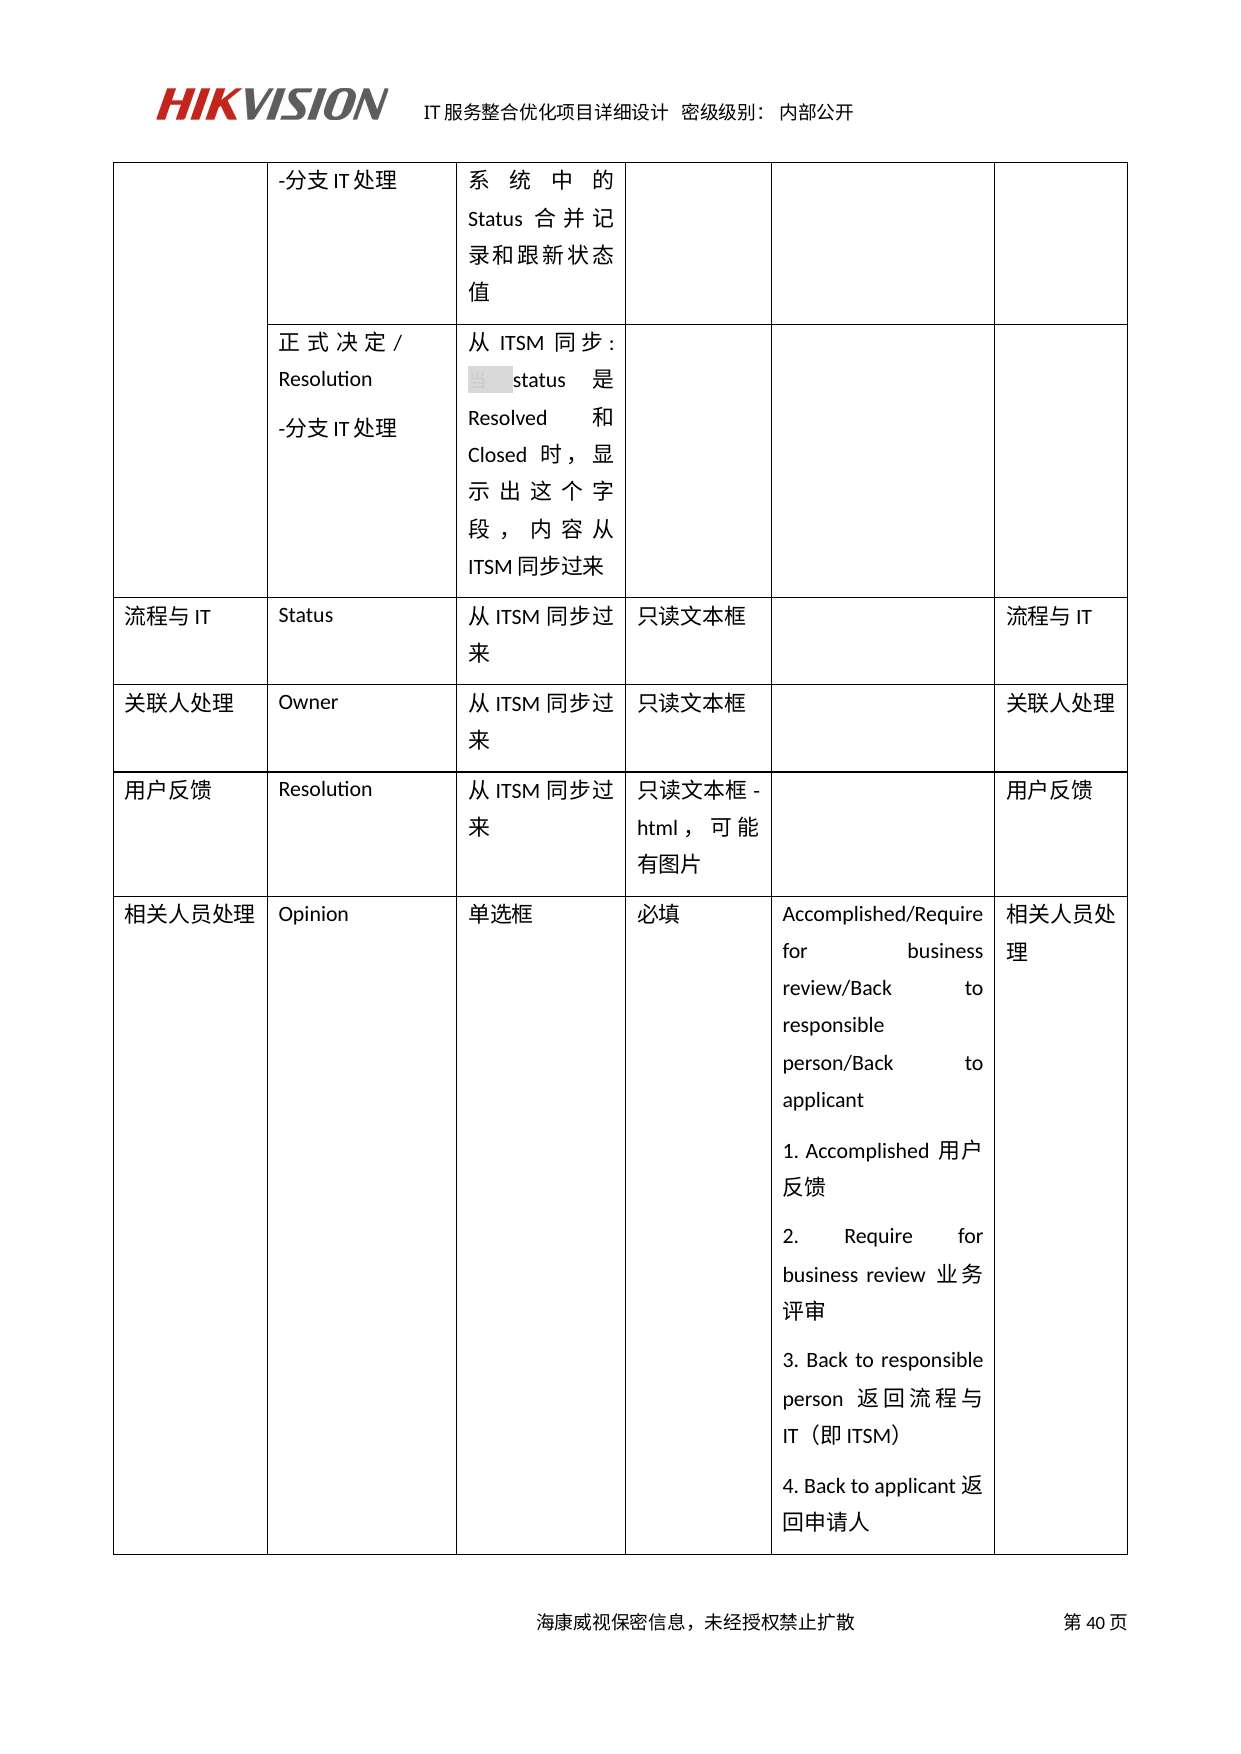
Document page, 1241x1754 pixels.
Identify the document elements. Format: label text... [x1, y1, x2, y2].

picture [156, 88, 389, 120]
table_cell 只读文本框 [626, 598, 771, 684]
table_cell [457, 163, 625, 324]
table_cell 只读文本框 - html，可能有图片 [626, 773, 771, 896]
table_cell Resolution [268, 773, 456, 896]
table_cell 从ITSM同步过来 [457, 598, 625, 684]
table_cell 相关人员处理 [995, 897, 1127, 1554]
table_cell [995, 163, 1127, 324]
table_cell Status [268, 598, 456, 684]
table_cell 从ITSM同步过来 [457, 685, 625, 771]
table_cell 关联人处理 [995, 685, 1127, 771]
table_cell [772, 325, 994, 597]
table_cell 关联人处理 [114, 685, 267, 771]
table_cell Owner [268, 685, 456, 771]
table_cell 用户反馈 [114, 773, 267, 896]
table_cell [772, 685, 994, 771]
table_cell 流程状态/Status -分支IT处理 [268, 163, 456, 324]
table_cell [995, 325, 1127, 597]
table_cell 流程与IT [995, 598, 1127, 684]
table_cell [772, 897, 994, 1554]
table_cell [772, 598, 994, 684]
table_cell 只读文本框 [626, 685, 771, 771]
table_cell 正式决定/Resolution -分支IT处理 [268, 325, 456, 597]
table_cell 相关人员处理 [114, 897, 267, 1554]
table_cell Opinion [268, 897, 456, 1554]
table_cell [626, 163, 771, 324]
table_cell 单选框 [457, 897, 625, 1554]
table_cell [772, 163, 994, 324]
table_cell [772, 773, 994, 896]
table_cell 必填 [626, 897, 771, 1554]
table_cell 从ITSM同步: 当status是Resolved 和 Closed 时，显示出这个字段，内容从ITSM同步过来 [457, 325, 625, 597]
table_cell 用户反馈 [995, 773, 1127, 896]
table_cell 从ITSM同步过来 [457, 773, 625, 896]
table_cell 流程与IT [114, 598, 267, 684]
table_cell [626, 325, 771, 597]
